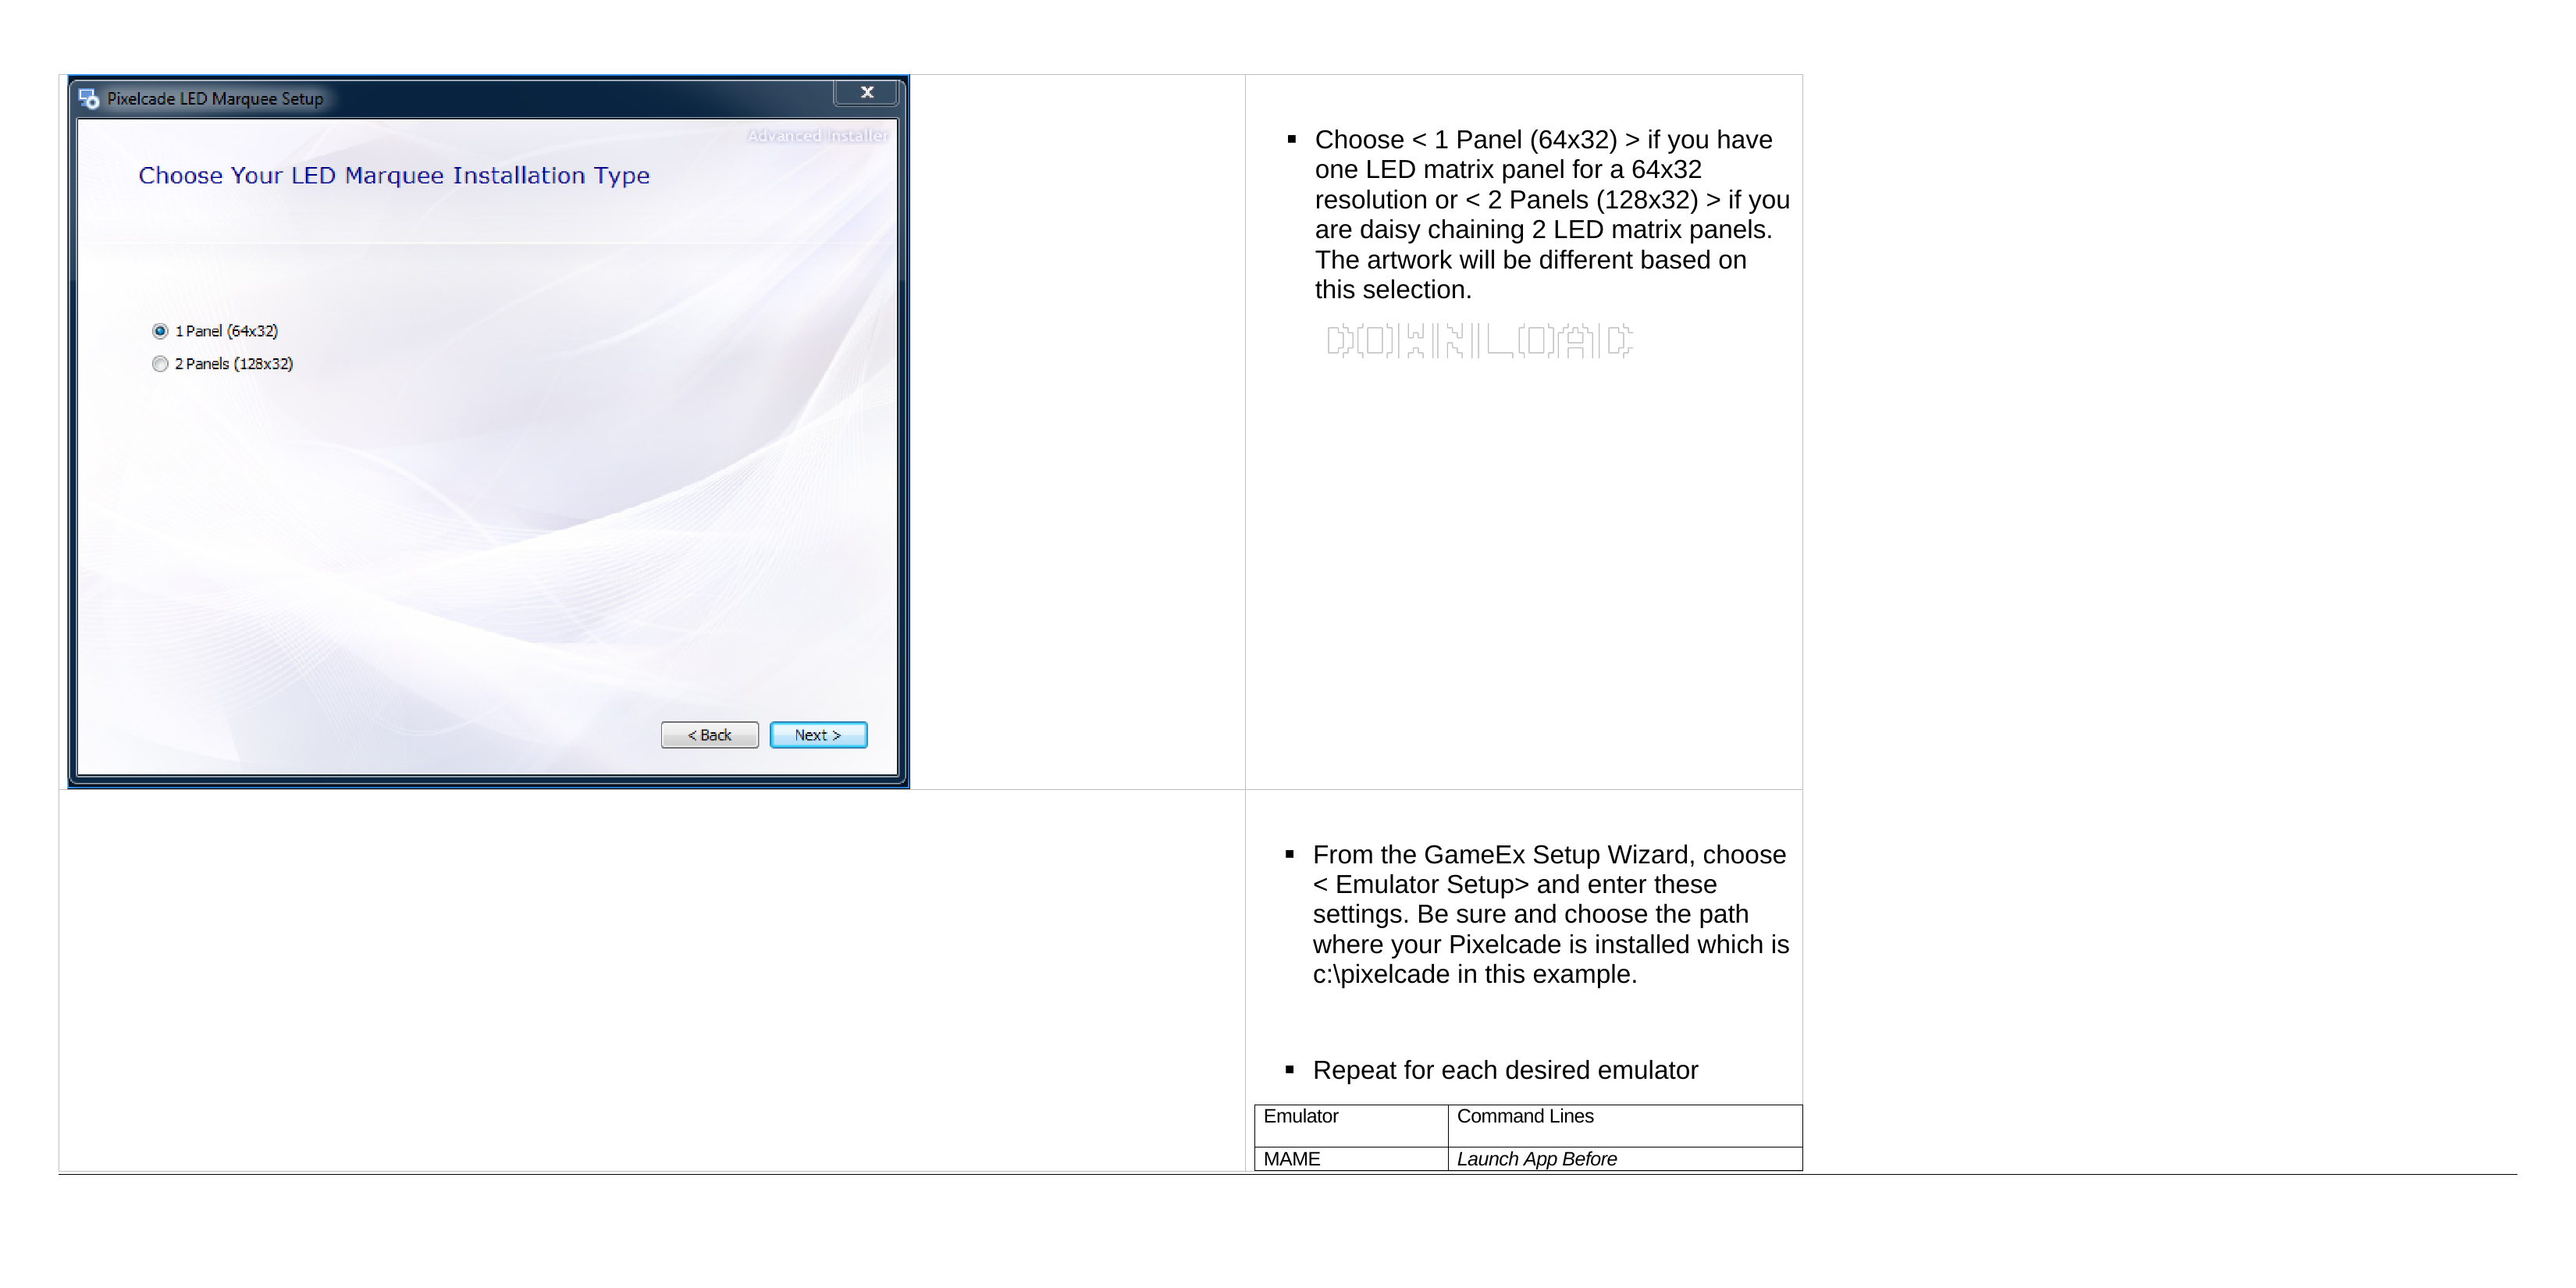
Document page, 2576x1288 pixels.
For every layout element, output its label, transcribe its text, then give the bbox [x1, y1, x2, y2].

picture [67, 74, 910, 789]
table_cell [59, 790, 1245, 1171]
table_cell [59, 75, 67, 789]
table_cell Choose < 1 Panel (64x32) > if you have one LED matrix panel for a 64x32 resolution or < 2 Panels (128x32) > if you are daisy chaining 2 LED matrix panels. The artwork will be different based on this selection. [1246, 75, 1802, 789]
picture [1319, 323, 1634, 358]
table_cell [910, 75, 1245, 789]
